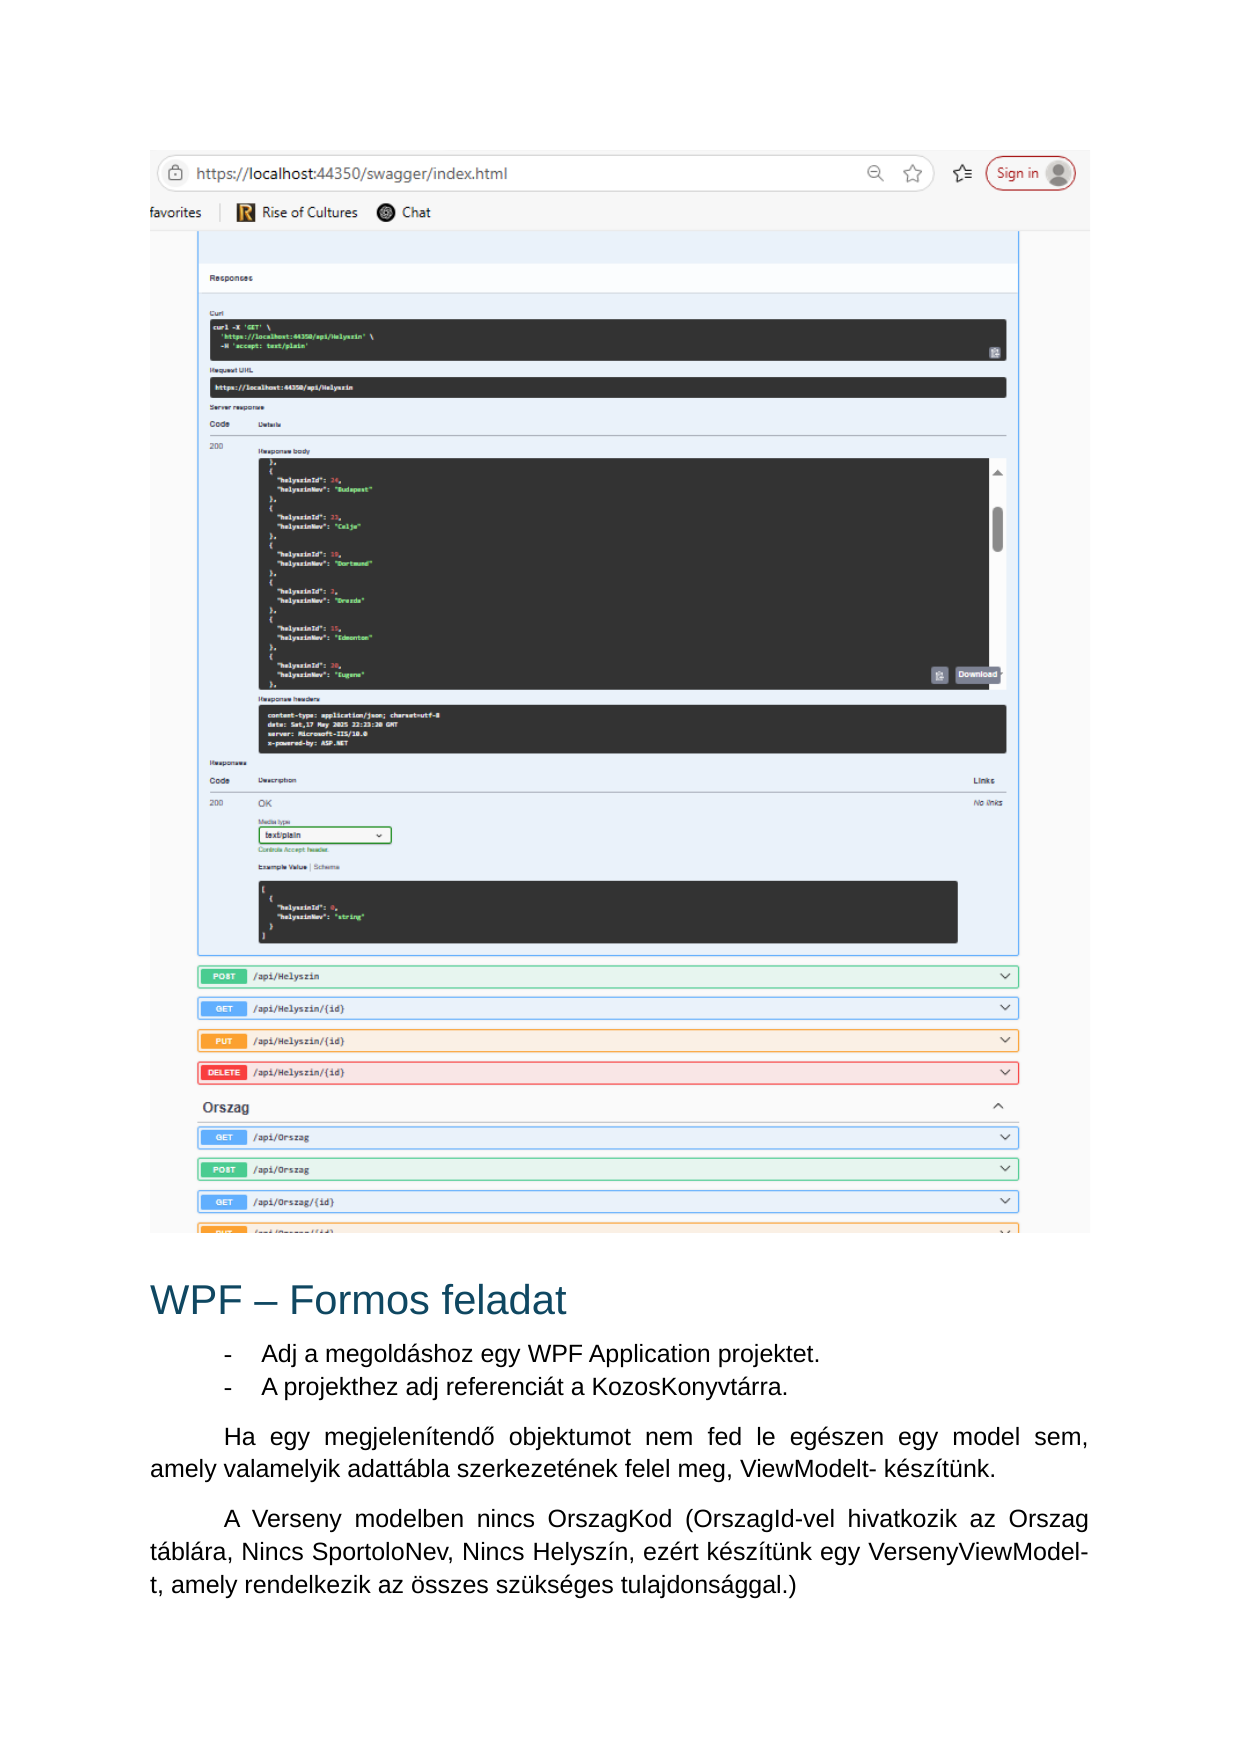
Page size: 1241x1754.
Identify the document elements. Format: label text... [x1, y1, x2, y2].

subtitle WPF – Formos feladat [150, 1275, 1090, 1323]
list A projekthez adj referenciát a KozosKonyvtárra. [223, 1372, 1090, 1401]
picture [150, 150, 1091, 1233]
list Adj a megoldáshoz egy WPF Application projektet. [223, 1338, 1090, 1367]
text A Verseny modelben nincs OrszagKod (OrszagId-vel hivatkozik az Orszag táblára, Nincs SportoloNev, Nincs Helyszín, ezért készítünk egy VersenyViewModel-t, amely rendelkezik az összes szükséges tulajdonsággal.) [150, 1504, 1090, 1599]
text Ha egy megjelenítendő objektumot nem fed le egészen egy model sem, amely valamelyik adattábla szerkezetének felel meg, ViewModelt- készítünk. [150, 1421, 1090, 1483]
